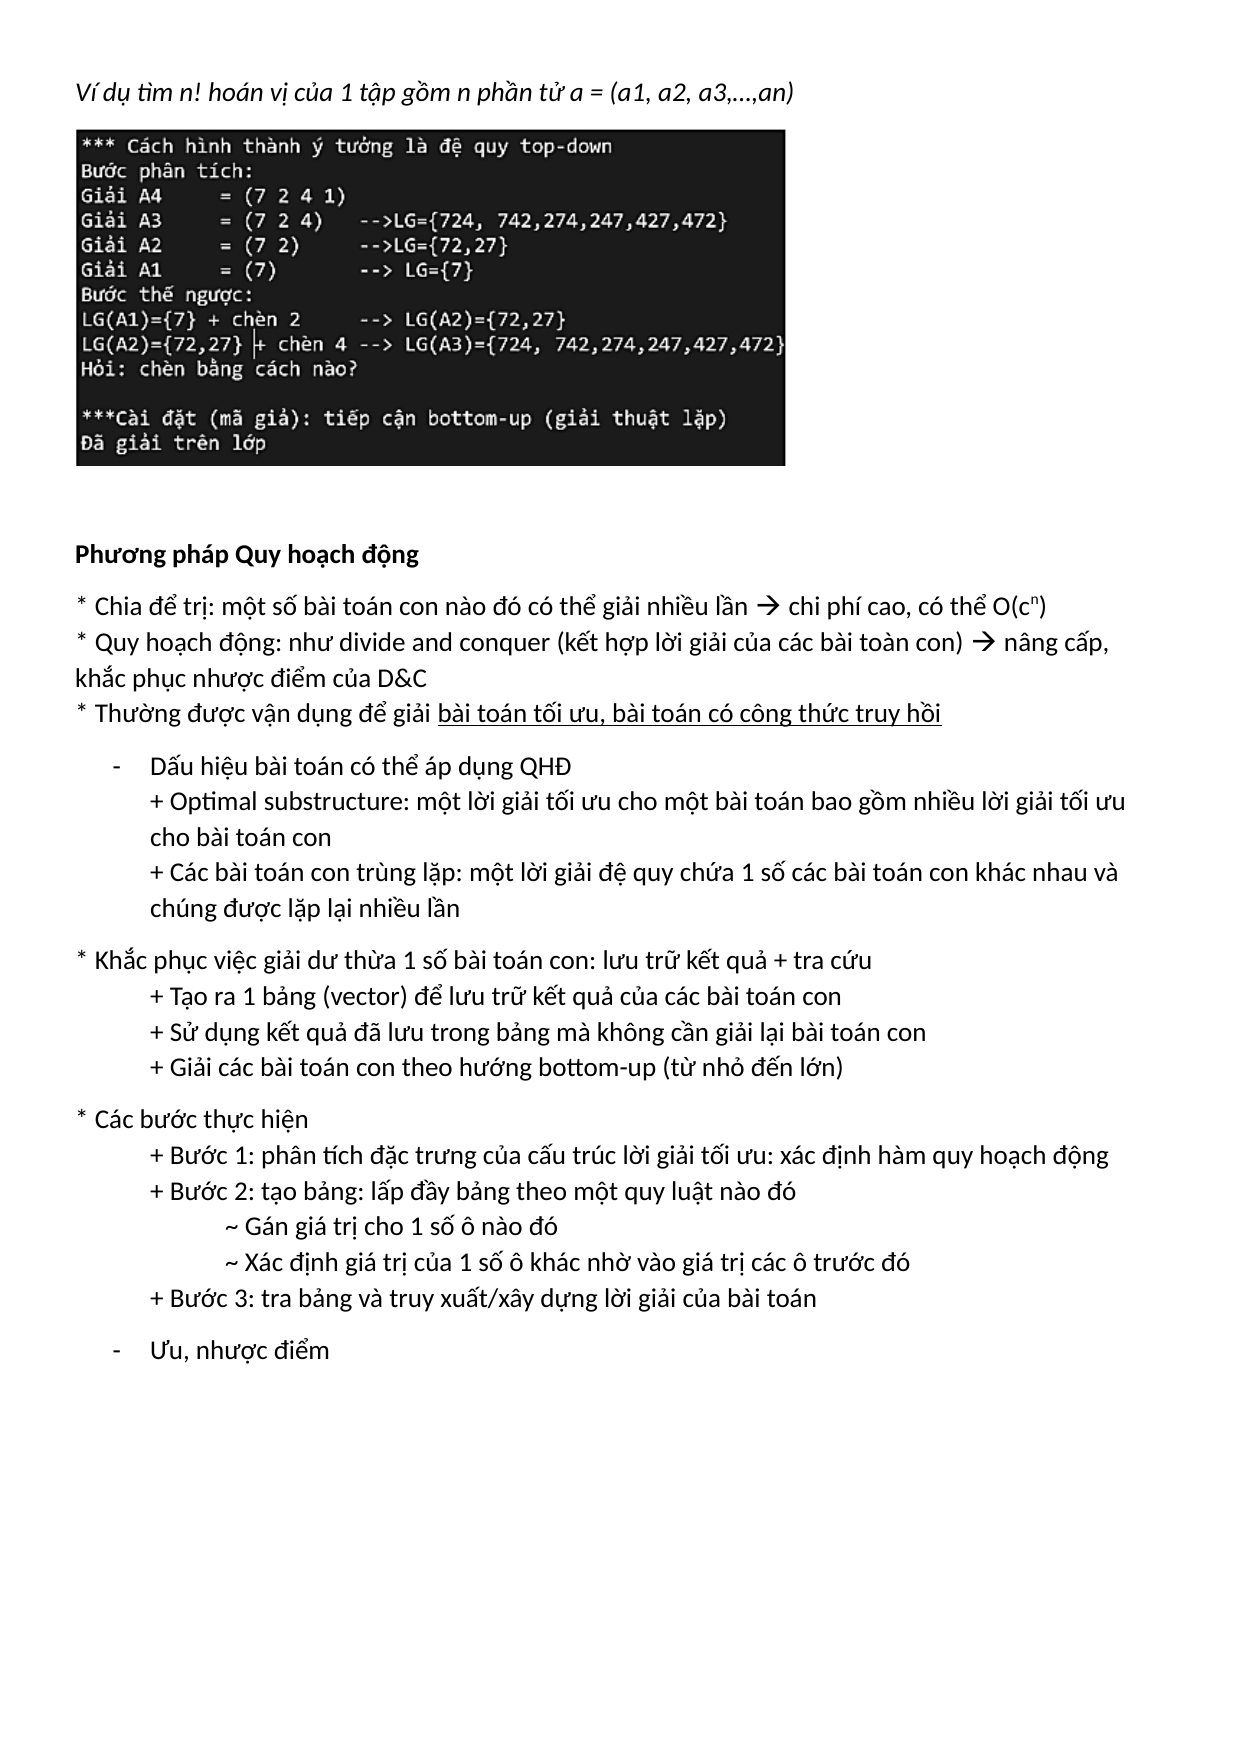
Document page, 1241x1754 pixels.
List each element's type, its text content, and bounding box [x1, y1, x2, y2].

list Ưu, nhược điểm [112, 1333, 1165, 1366]
text * Khắc phục việc giải dư thừa 1 số bài toán con: lưu trữ kết quả + tra cứu + Tạo ra 1 bảng (vector) để lưu trữ kết quả của các bài toán con + Sử dụng kết quả đã lưu trong bảng mà không cần giải lại bài toán con + Giải các bài toán con theo hướng bottom-up (từ nhỏ đến lớn) [75, 943, 1165, 1083]
text Ví dụ tìm n! hoán vị của 1 tập gồm n phần tử a = (a1, a2, a3,…,an) [75, 75, 1165, 108]
list Dấu hiệu bài toán có thể áp dụng QHĐ + Optimal substructure: một lời giải tối ưu cho một bài toán bao gồm nhiều lời giải tối ưu cho bài toán con + Các bài toán con trùng lặp: một lời giải đệ quy chứa 1 số các bài toán con khác nhau và chúng được lặp lại nhiều lần [112, 749, 1165, 924]
text * Chia để trị: một số bài toán con nào đó có thể giải nhiều lần chi phí cao, có thể O(cn) * Quy hoạch động: như divide and conquer (kết hợp lời giải của các bài toàn con) nâng cấp, khắc phục nhược điểm của D&C * Thường được vận dụng để giải bài toán tối ưu, bài toán có công thức truy hồi [75, 589, 1165, 729]
text * Các bước thực hiện + Bước 1: phân tích đặc trưng của cấu trúc lời giải tối ưu: xác định hàm quy hoạch động + Bước 2: tạo bảng: lấp đầy bảng theo một quy luật nào đó ~ Gán giá trị cho 1 số ô nào đó ~ Xác định giá trị của 1 số ô khác nhờ vào giá trị các ô trước đó + Bước 3: tra bảng và truy xuất/xây dựng lời giải của bài toán [75, 1103, 1165, 1314]
text Phương pháp Quy hoạch động [75, 537, 1165, 570]
